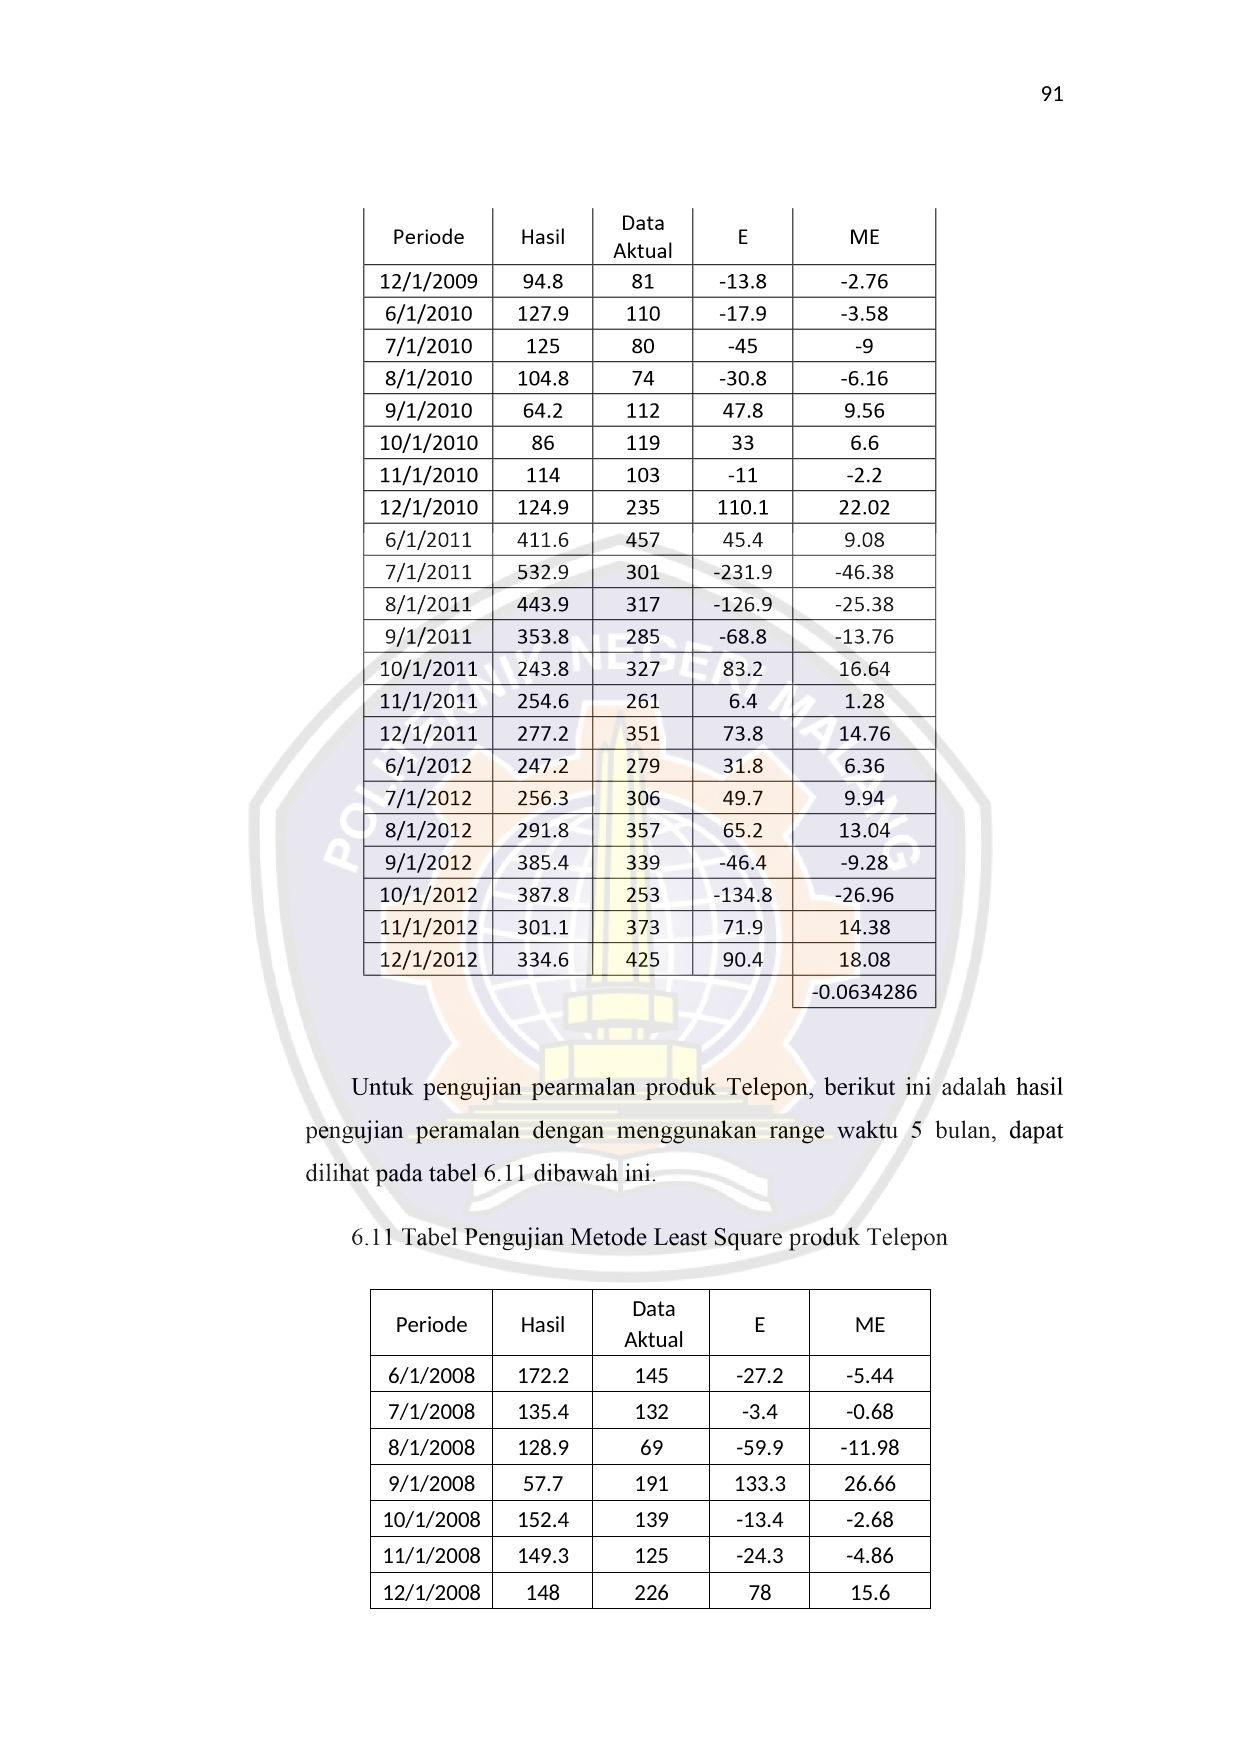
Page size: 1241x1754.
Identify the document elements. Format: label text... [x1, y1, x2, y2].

table_cell 148 [493, 1573, 592, 1608]
table_cell 139 [593, 1501, 709, 1536]
table_cell 125 [593, 1537, 709, 1572]
table_cell 69 [593, 1429, 709, 1463]
table_cell 6/1/2008 [371, 1356, 492, 1391]
table_header Data Aktual [593, 1290, 709, 1355]
table_cell 145 [593, 1356, 709, 1391]
table_cell 78 [710, 1573, 809, 1608]
table_cell 11/1/2008 [371, 1537, 492, 1572]
table_cell 191 [593, 1465, 709, 1500]
table_cell 172.2 [493, 1356, 592, 1391]
table_cell 152.4 [493, 1501, 592, 1536]
table_cell -2.68 [810, 1501, 930, 1536]
table_cell -3.4 [710, 1392, 809, 1427]
table_cell -24.3 [710, 1537, 809, 1572]
table_cell 132 [593, 1392, 709, 1427]
table_cell 12/1/2008 [371, 1573, 492, 1608]
table_cell 135.4 [493, 1392, 592, 1427]
table_cell 8/1/2008 [371, 1429, 492, 1463]
picture [247, 207, 1064, 1283]
table_cell 9/1/2008 [371, 1465, 492, 1500]
table_cell -5.44 [810, 1356, 930, 1391]
table_header Hasil [493, 1290, 592, 1355]
table_cell 7/1/2008 [371, 1392, 492, 1427]
table_cell 226 [593, 1573, 709, 1608]
table_cell 128.9 [493, 1429, 592, 1463]
table_cell -13.4 [710, 1501, 809, 1536]
table_header ME [810, 1290, 930, 1355]
table_cell -4.86 [810, 1537, 930, 1572]
table_cell -27.2 [710, 1356, 809, 1391]
table_cell -59.9 [710, 1429, 809, 1463]
table_cell 133.3 [710, 1465, 809, 1500]
table_cell 10/1/2008 [371, 1501, 492, 1536]
table_cell 57.7 [493, 1465, 592, 1500]
table_header Periode [371, 1290, 492, 1355]
table_cell 26.66 [810, 1465, 930, 1500]
table_cell 149.3 [493, 1537, 592, 1572]
table_header E [710, 1290, 809, 1355]
table_cell 15.6 [810, 1573, 930, 1608]
table_cell -0.68 [810, 1392, 930, 1427]
table_cell -11.98 [810, 1429, 930, 1463]
